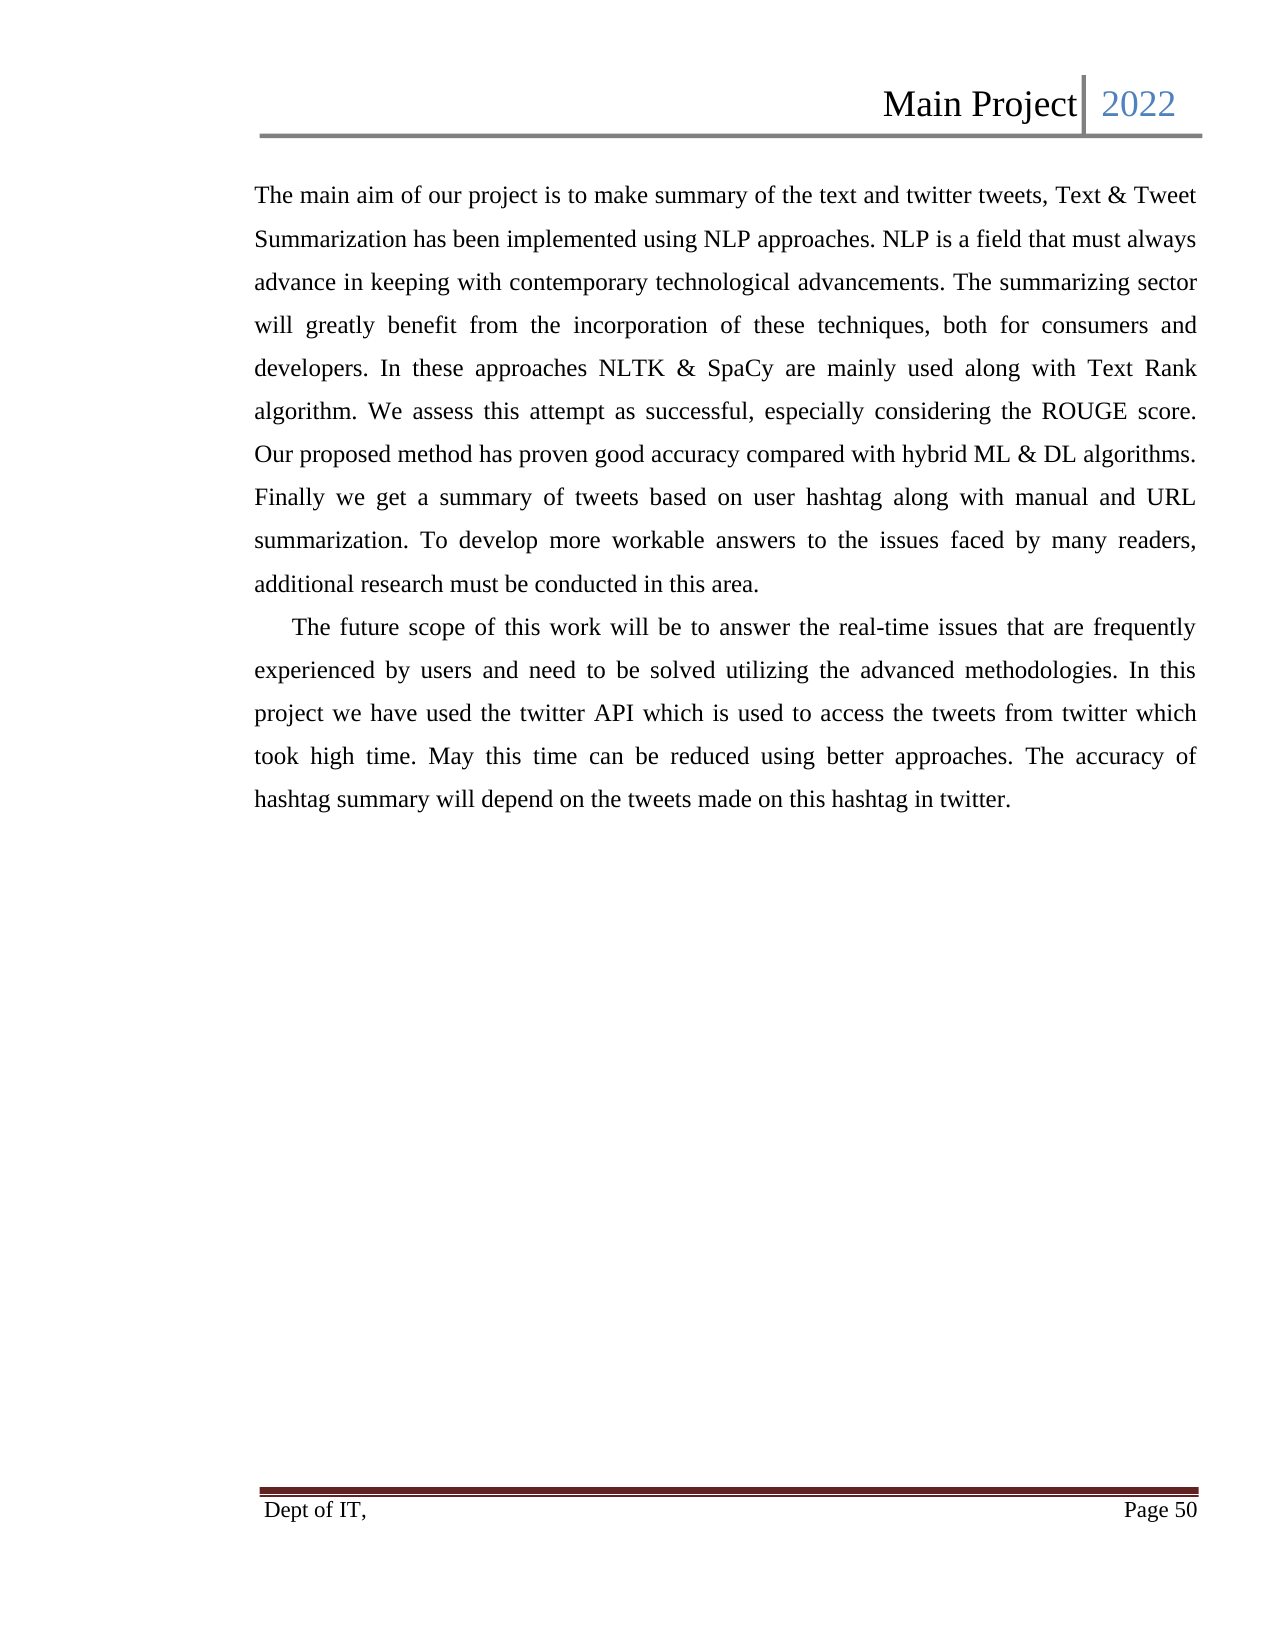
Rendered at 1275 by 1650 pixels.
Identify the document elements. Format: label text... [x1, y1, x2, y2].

text The main aim of our project is to make summary of the text and twitter tweets, Text & Tweet Summarization has been implemented using NLP approaches. NLP is a field that must always advance in keeping with contemporary technological advancements. The summarizing sector will greatly benefit from the incorporation of these techniques, both for consumers and developers. In these approaches NLTK & SpaCy are mainly used along with Text Rank algorithm. We assess this attempt as successful, especially considering the ROUGE score. Our proposed method has proven good accuracy compared with hybrid ML & DL algorithms. Finally we get a summary of tweets based on user hashtag along with manual and URL summarization. To develop more workable answers to the issues faced by many readers, additional research must be conducted in this area. [254, 181, 1198, 597]
text The future scope of this work will be to answer the real-time issues that are frequently experienced by users and need to be solved utilizing the advanced methodologies. In this project we have used the twitter API which is used to access the tweets from twitter which took high time. May this time can be reduced using better approaches. The accuracy of hashtag summary will depend on the tweets made on this hashtag in twitter. [254, 612, 1198, 813]
